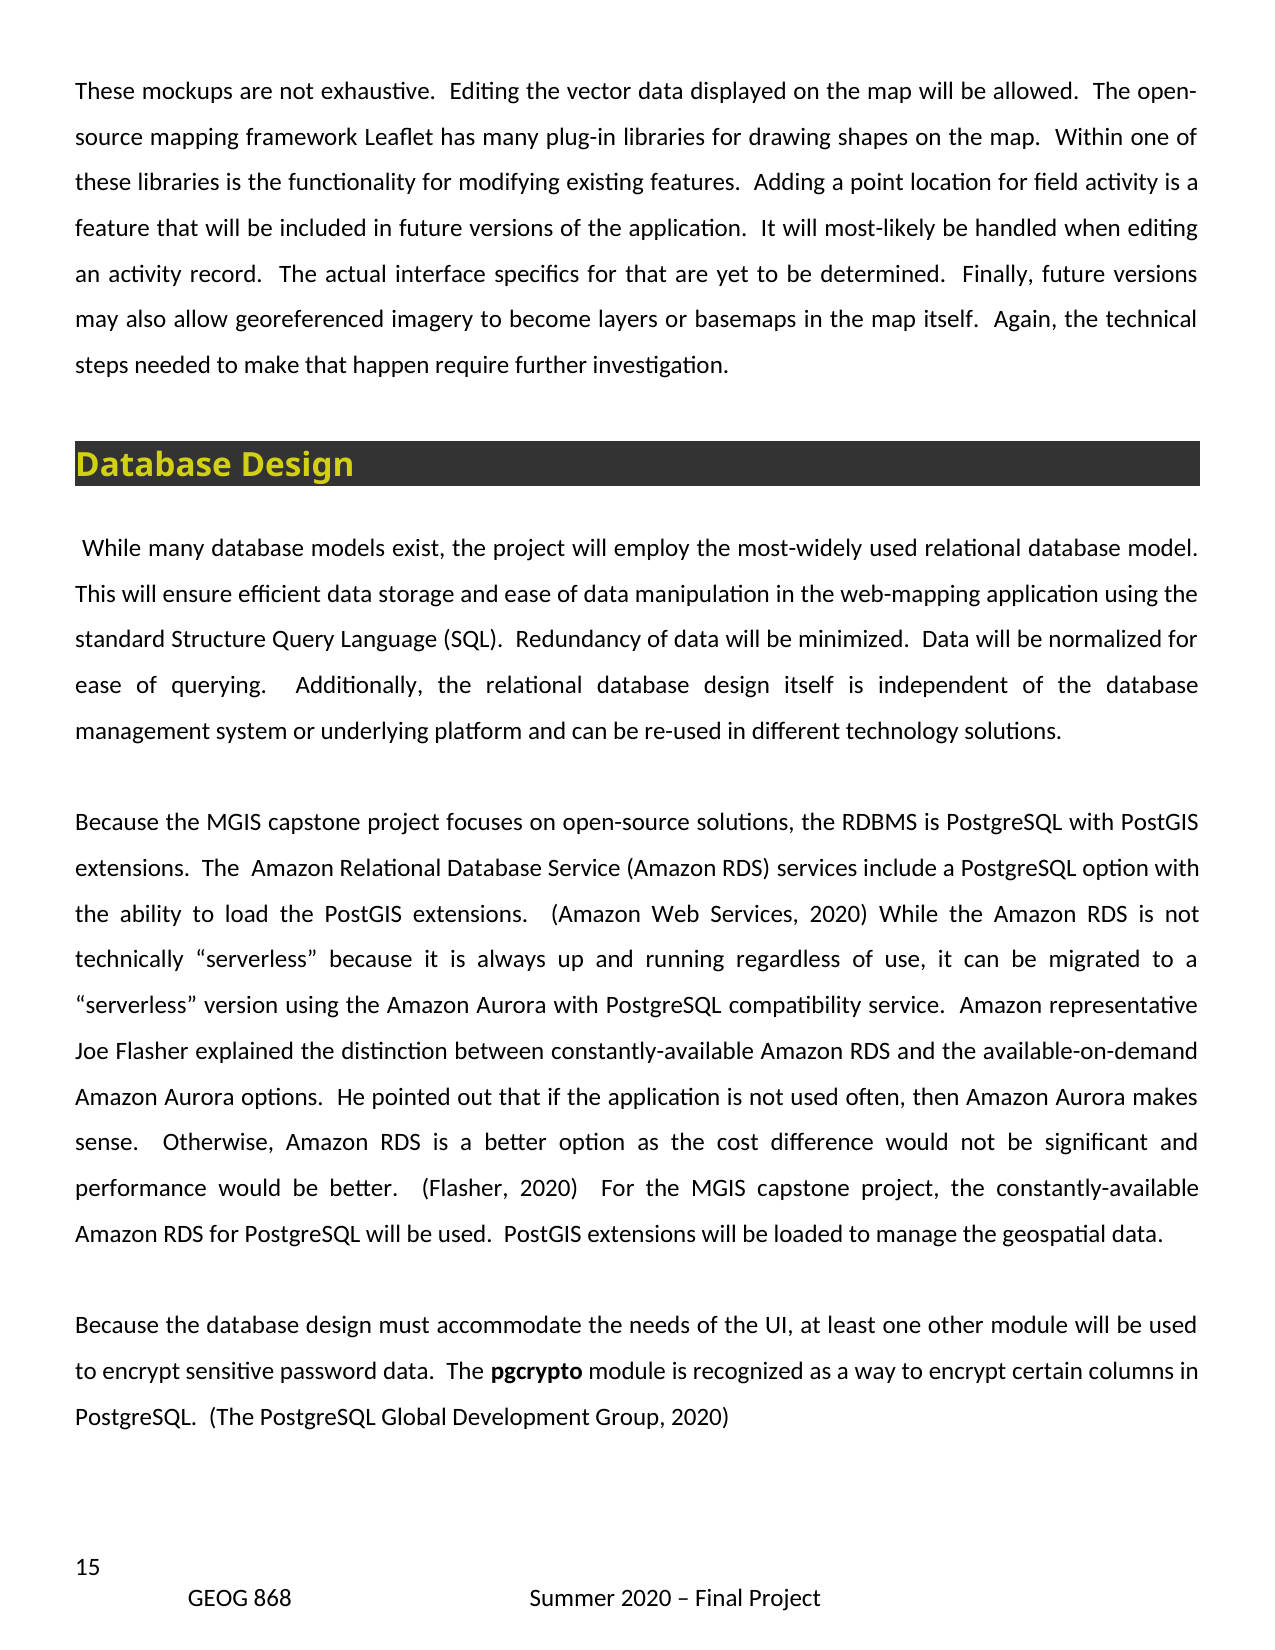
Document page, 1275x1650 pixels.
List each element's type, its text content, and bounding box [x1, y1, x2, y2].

text Because the MGIS capstone project focuses on open-source solutions, the RDBMS is PostgreSQL with PostGIS extensions. The Amazon Relational Database Service (Amazon RDS) services include a PostgreSQL option with the ability to load the PostGIS extensions. While the Amazon RDS is not technically “serverless” because it is always up and running regardless of use, it can be migrated to a “serverless” version using the Amazon Aurora with PostgreSQL compatibility service. Amazon representative Joe Flasher explained the distinction between constantly-available Amazon RDS and the available-on-demand Amazon Aurora options. He pointed out that if the application is not used often, then Amazon Aurora makes sense. Otherwise, Amazon RDS is a better option as the cost difference would not be significant and performance would be better. For the MGIS capstone project, the constantly-available Amazon RDS for PostgreSQL will be used. PostGIS extensions will be loaded to manage the geospatial data. [75, 806, 1200, 1248]
subtitle Database Design [75, 441, 1200, 486]
text While many database models exist, the project will employ the most-widely used relational database model. This will ensure efficient data storage and ease of data manipulation in the web-mapping application using the standard Structure Query Language (SQL). Redundancy of data will be minimized. Data will be normalized for ease of querying. Additionally, the relational database design itself is independent of the database management system or underlying platform and can be re-used in different technology solutions. [75, 532, 1200, 745]
text These mockups are not exhaustive. Editing the vector data displayed on the map will be allowed. The open-source mapping framework Leaflet has many plug-in libraries for drawing shapes on the map. Within one of these libraries is the functionality for modifying existing features. Adding a point location for field activity is a feature that will be included in future versions of the application. It will most-likely be handled when editing an activity record. The actual interface specifics for that are yet to be determined. Finally, future versions may also allow georeferenced imagery to become layers or basemaps in the map itself. Again, the technical steps needed to make that happen require further investigation. [75, 75, 1200, 380]
text Because the database design must accommodate the needs of the UI, at least one other module will be used to encrypt sensitive password data. The pgcrypto module is recognized as a way to encrypt certain columns in PostgreSQL. [75, 1309, 1200, 1431]
